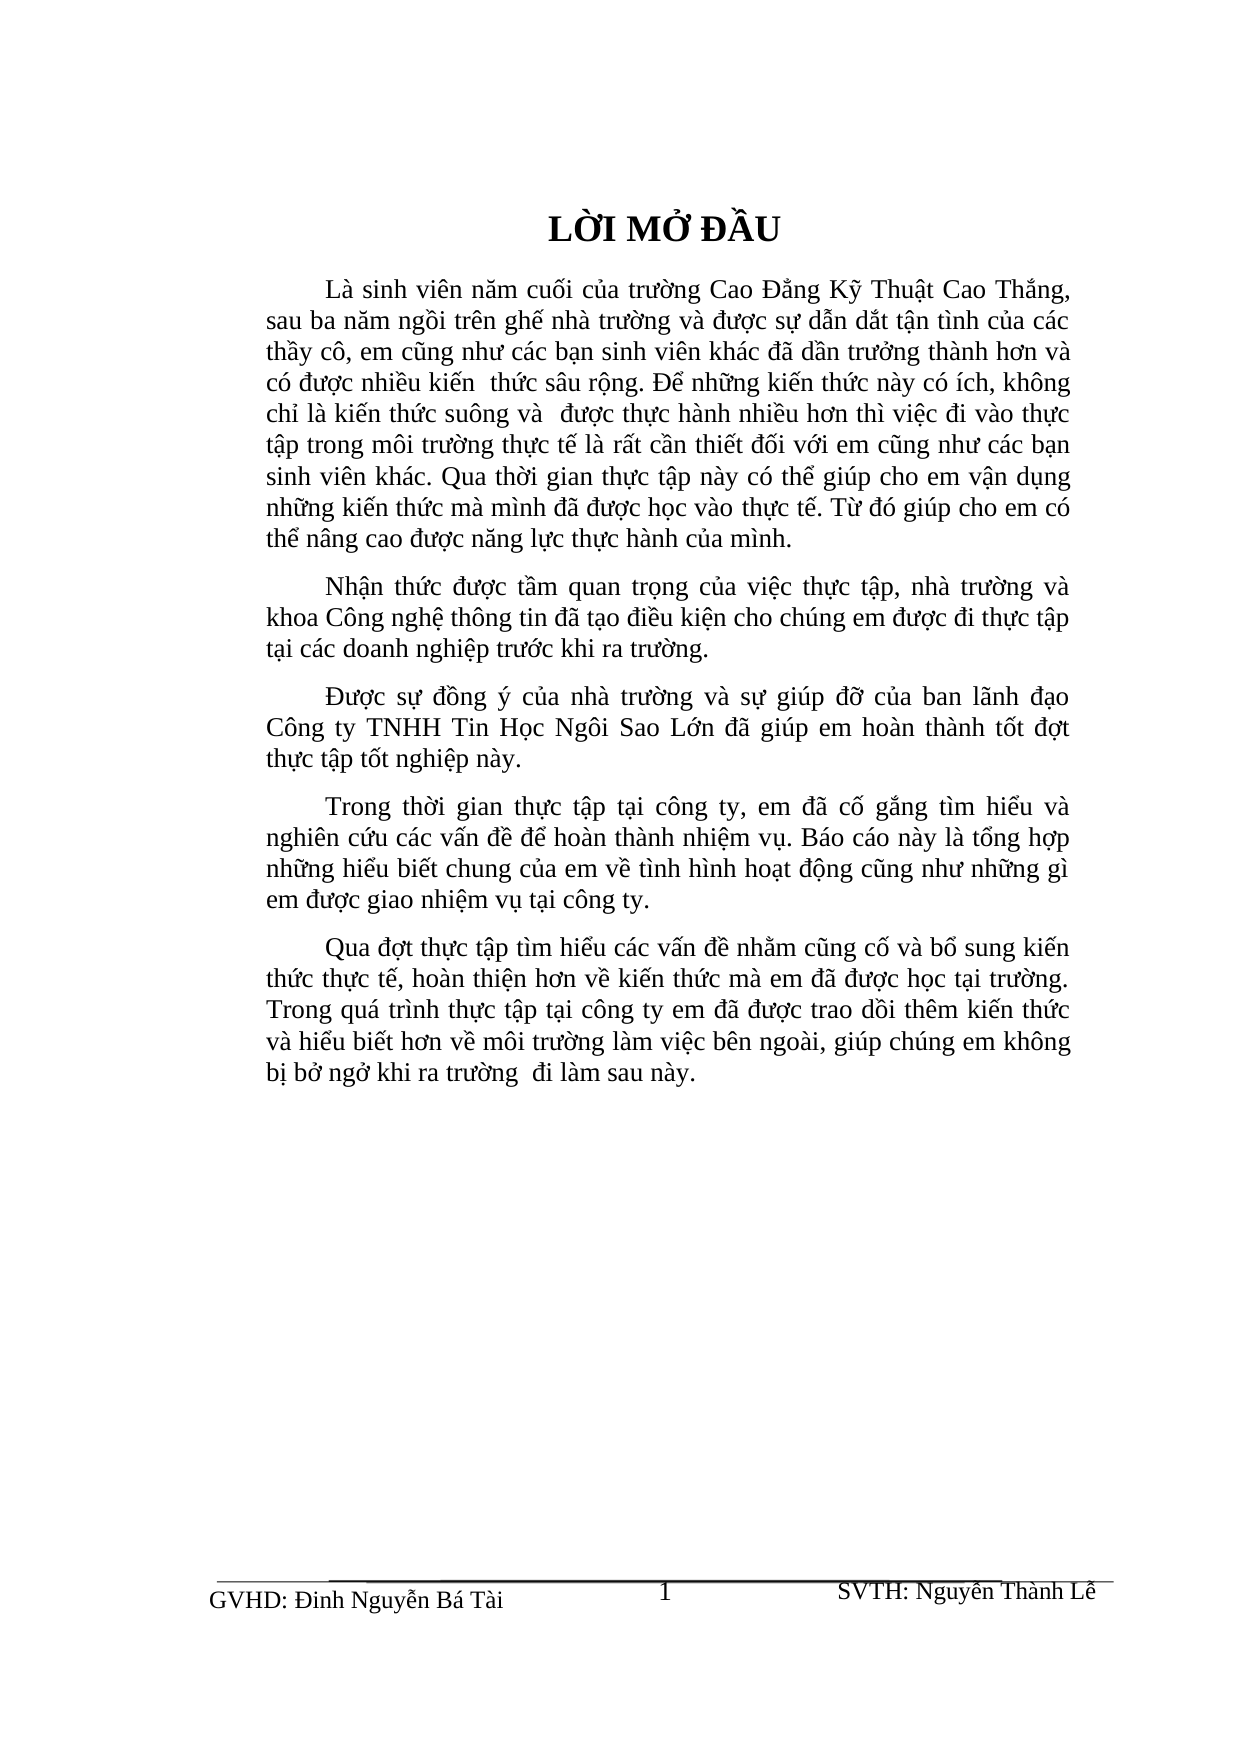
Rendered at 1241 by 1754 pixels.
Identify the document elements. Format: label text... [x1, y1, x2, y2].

text Được sự đồng ý của nhà trường và sự giúp đỡ của ban lãnh đạo Công ty TNHH Tin Học Ngôi Sao Lớn đã giúp em hoàn thành tốt đợt thực tập tốt nghiệp này. [266, 680, 1071, 773]
picture [216, 1576, 1114, 1584]
text Qua đợt thực tập tìm hiểu các vấn đề nhằm cũng cố và bổ sung kiến thức thực tế, hoàn thiện hơn về kiến thức mà em đã được học tại trường. Trong quá trình thực tập tại công ty em đã được trao dồi thêm kiến thức và hiểu biết hơn về môi trường làm việc bên ngoài, giúp chúng em không bị bở ngở khi ra trường đi làm sau này. [266, 931, 1071, 1087]
text Là sinh viên năm cuối của trường Cao Đẳng Kỹ Thuật Cao Thắng, sau ba năm ngồi trên ghế nhà trường và được sự dẫn dắt tận tình của các thầy cô, em cũng như các bạn sinh viên khác đã dần trưởng thành hơn và có được nhiều kiến thức sâu rộng. Để những kiến thức này có ích, không chỉ là kiến thức suông và được thực hành nhiều hơn thì việc đi vào thực tập trong môi trường thực tế là rất cần thiết đối với em cũng như các bạn sinh viên khác. Qua thời gian thực tập này có thể giúp cho em vận dụng những kiến thức mà mình đã được học vào thực tế. Từ đó giúp cho em có thể nâng cao được năng lực thực hành của mình. [266, 273, 1071, 553]
text Trong thời gian thực tập tại công ty, em đã cố gắng tìm hiểu và nghiên cứu các vấn đề để hoàn thành nhiệm vụ. Báo cáo này là tổng hợp những hiểu biết chung của em về tình hình hoạt động cũng như những gì em được giao nhiệm vụ tại công ty. [266, 790, 1070, 915]
text LỜI MỞ ĐẦU [207, 207, 1122, 250]
text Nhận thức được tầm quan trọng của việc thực tập, nhà trường và khoa Công nghệ thông tin đã tạo điều kiện cho chúng em được đi thực tập tại các doanh nghiệp trước khi ra trường. [266, 570, 1071, 663]
